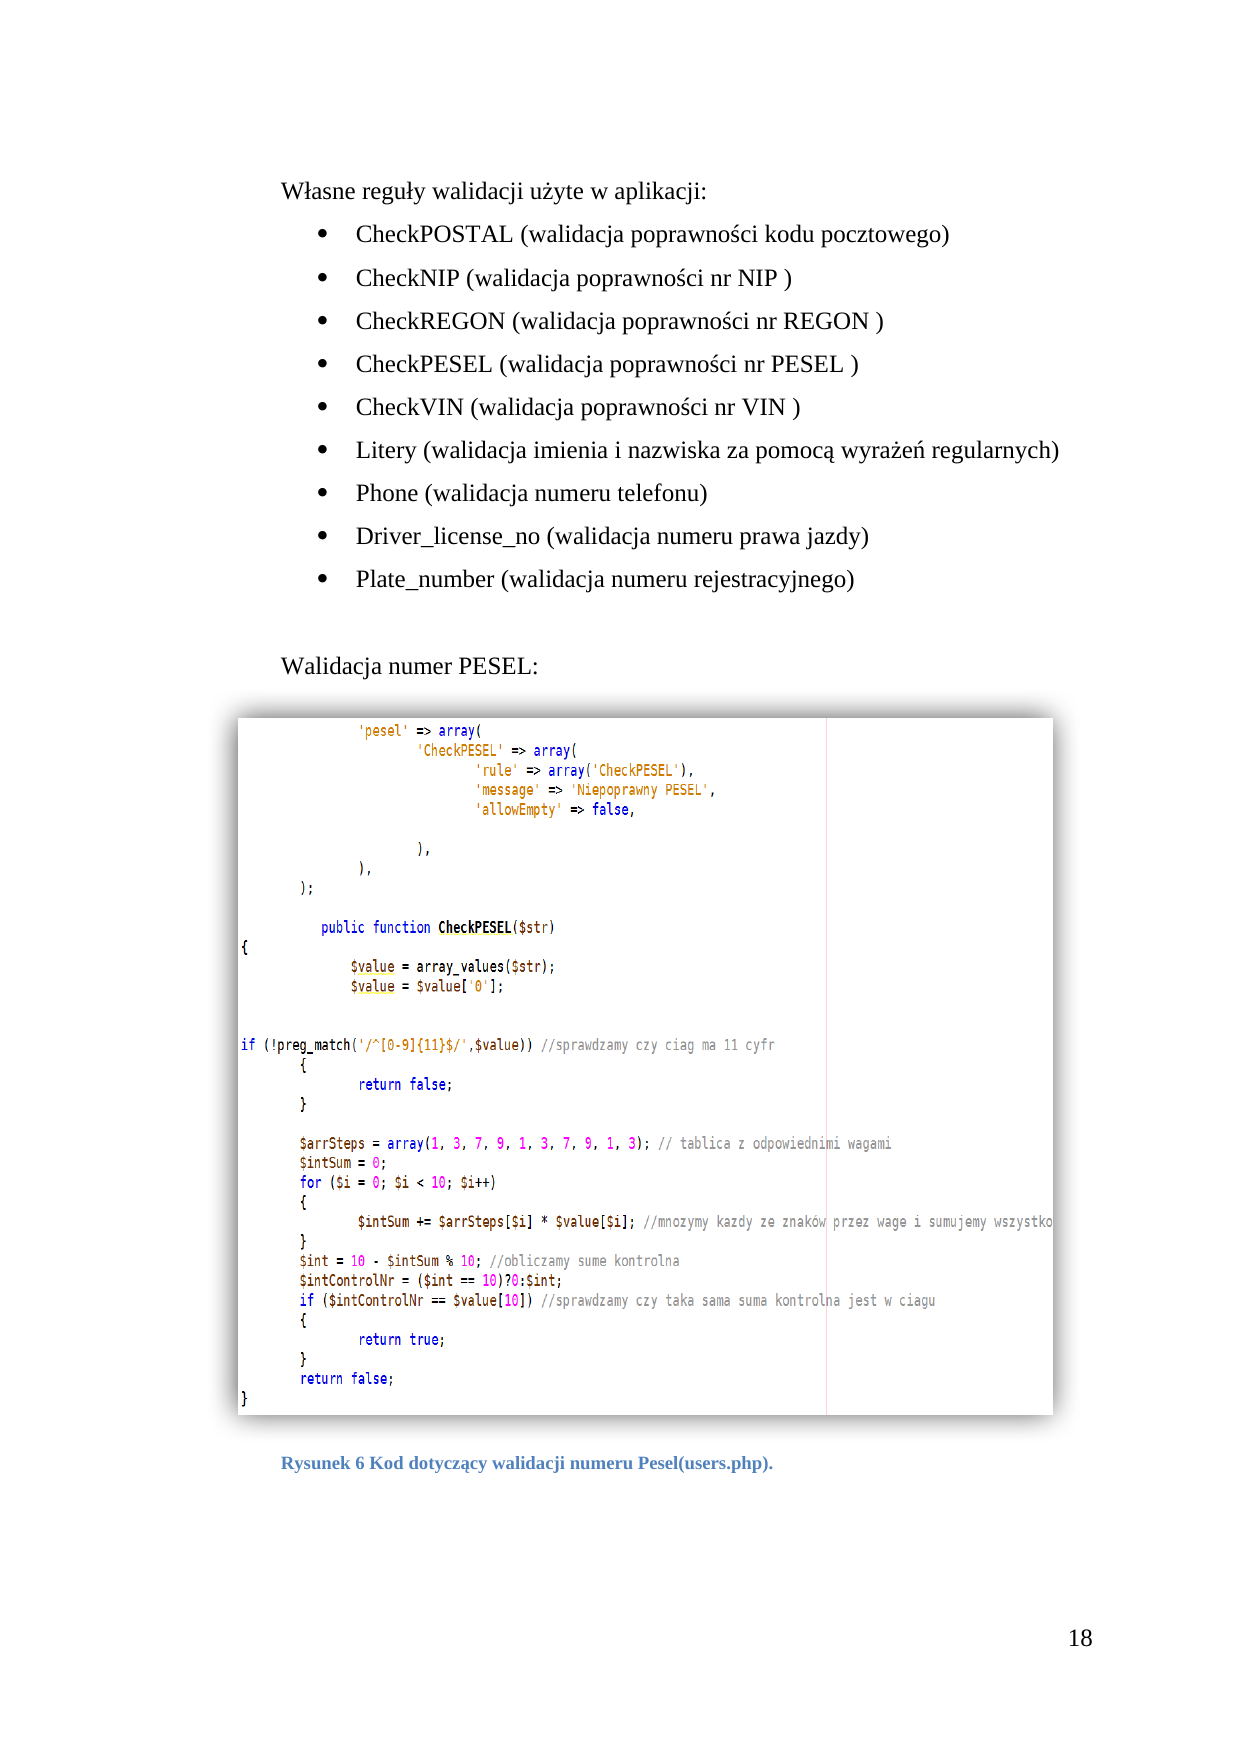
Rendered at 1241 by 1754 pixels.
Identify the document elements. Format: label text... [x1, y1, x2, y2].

text Własne reguły walidacji użyte w aplikacji: [281, 176, 1092, 205]
list CheckPOSTAL (walidacja poprawności kodu pocztowego) [318, 219, 1092, 248]
list CheckNIP (walidacja poprawności nr NIP ) [318, 263, 1092, 291]
list Litery (walidacja imienia i nazwiska za pomocą wyrażeń regularnych) [318, 435, 1092, 464]
list Plate_number (walidacja numeru rejestracyjnego) [318, 564, 1092, 593]
list Phone (walidacja numeru telefonu) [318, 478, 1092, 507]
list CheckREGON (walidacja poprawności nr REGON ) [318, 306, 1092, 334]
list CheckVIN (walidacja poprawności nr VIN ) [318, 392, 1092, 421]
picture [238, 718, 1053, 1415]
list CheckPESEL (walidacja poprawności nr PESEL ) [318, 349, 1092, 378]
list Driver_license_no (walidacja numeru prawa jazdy) [318, 521, 1092, 550]
